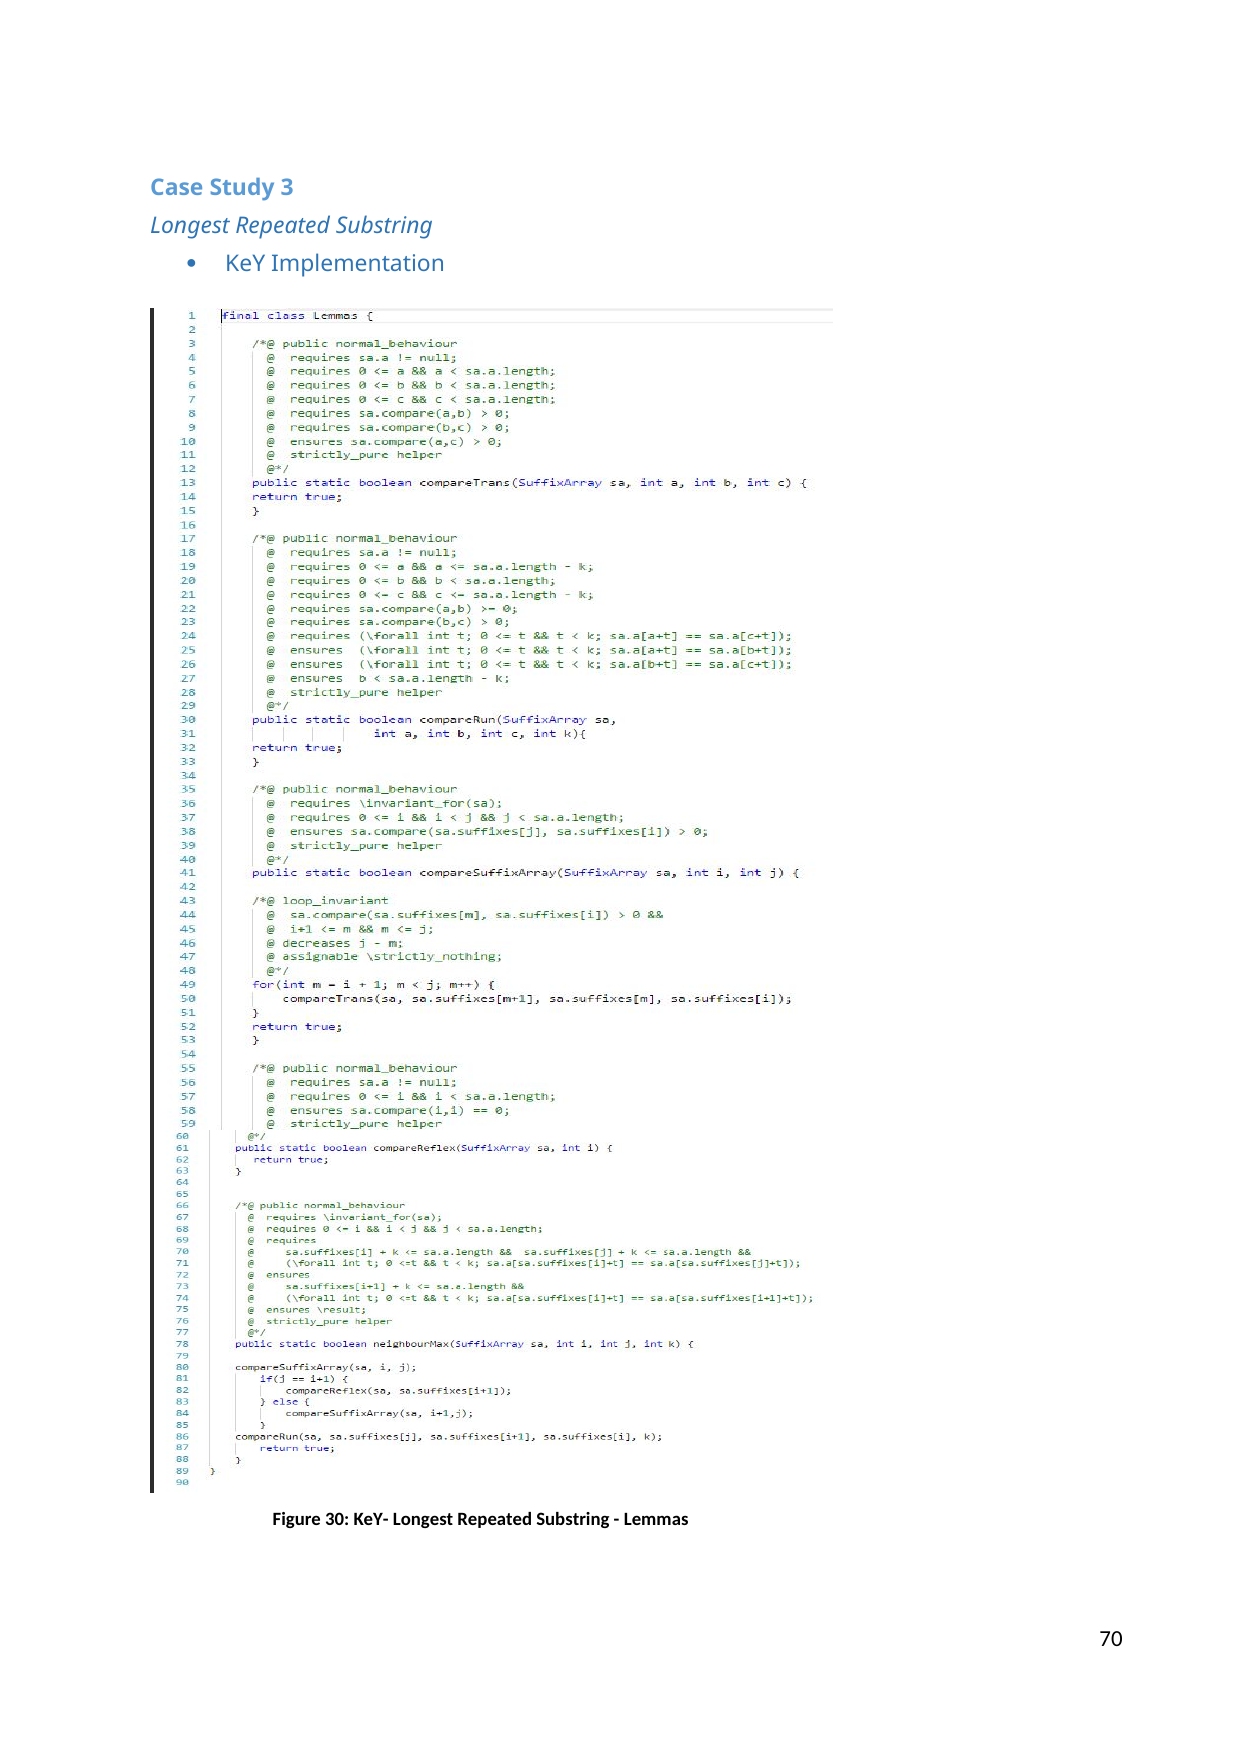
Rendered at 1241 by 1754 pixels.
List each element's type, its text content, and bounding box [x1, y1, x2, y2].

picture [150, 308, 833, 1493]
subtitle Case Study 3 [150, 171, 1122, 202]
subtitle Longest Repeated Substring [150, 209, 1122, 240]
subtitle KeY Implementation [187, 247, 1122, 278]
